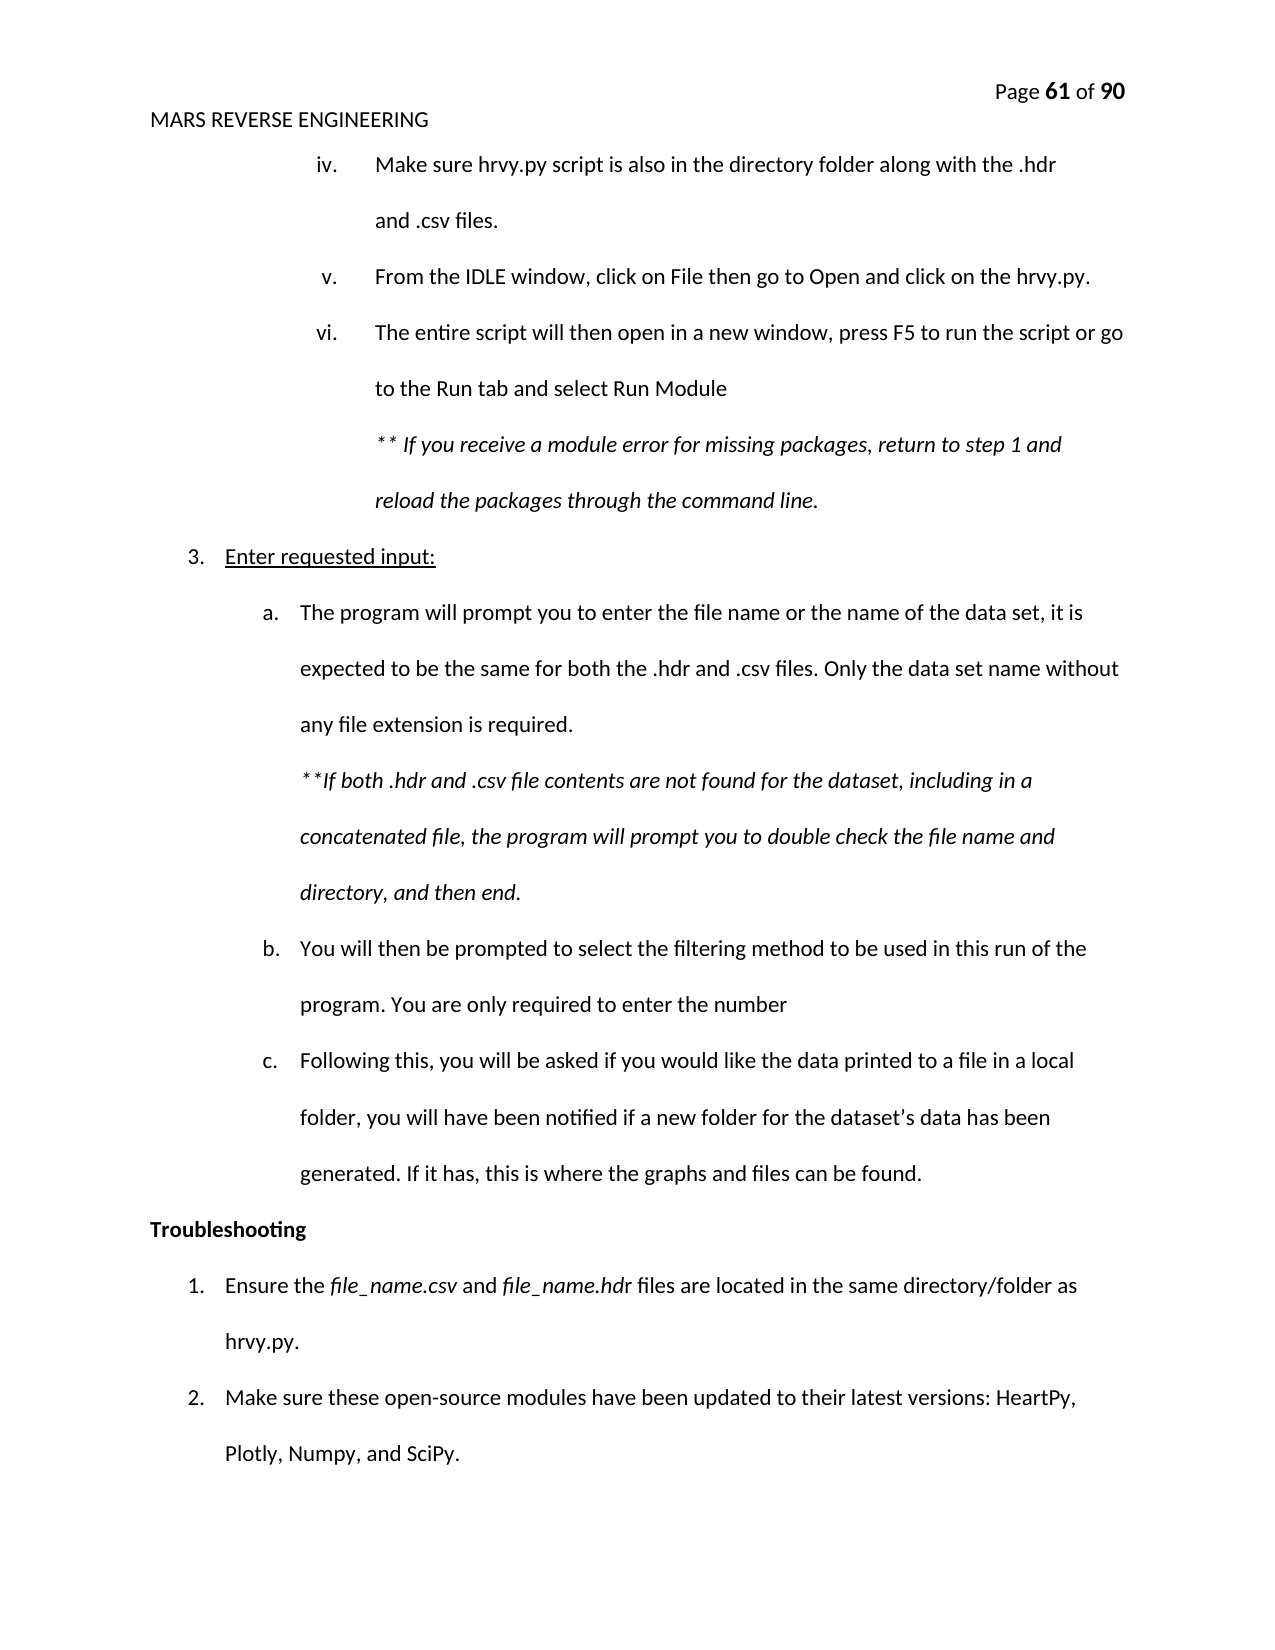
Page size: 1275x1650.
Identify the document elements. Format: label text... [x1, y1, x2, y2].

text ** If you receive a module error for missing packages, return to step 1 and reload the packages through the command line. [375, 430, 1125, 514]
list You will then be prompted to select the filtering method to be used in this run of the program. You are only required to enter the number [262, 934, 1125, 1019]
list From the IDLE window, click on File then go to Open and click on the hrvy.py. [337, 262, 1125, 290]
list Following this, you will be asked if you would like the data printed to a file in a local folder, you will have been notified if a new folder for the dataset’s data has been generated. If it has, this is where the graphs and files can be found. [262, 1047, 1125, 1187]
list Enter requested input: [187, 542, 1125, 570]
list Ensure the file_name.csv and file_name.hdr files are located in the same directory/folder as hrvy.py. [187, 1271, 1125, 1355]
list The program will prompt you to enter the file name or the name of the data set, it is expected to be the same for both the .hdr and .csv files. Only the data set name without any file extension is required. [262, 598, 1125, 738]
text **If both .hdr and .csv file contents are not found for the dataset, including in a concatenated file, the program will prompt you to double check the file name and directory, and then end. [300, 766, 1125, 907]
list The entire script will then open in a new window, press F5 to run the script or go to the Run tab and select Run Module [337, 318, 1125, 402]
list Make sure these open-source modules have been updated to their latest versions: HeartPy, Plotly, Numpy, and SciPy. [187, 1383, 1125, 1467]
list Make sure hrvy.py script is also in the directory folder along with the .hdr and .csv files. [337, 150, 1125, 234]
text Troubleshooting [150, 1215, 1125, 1243]
